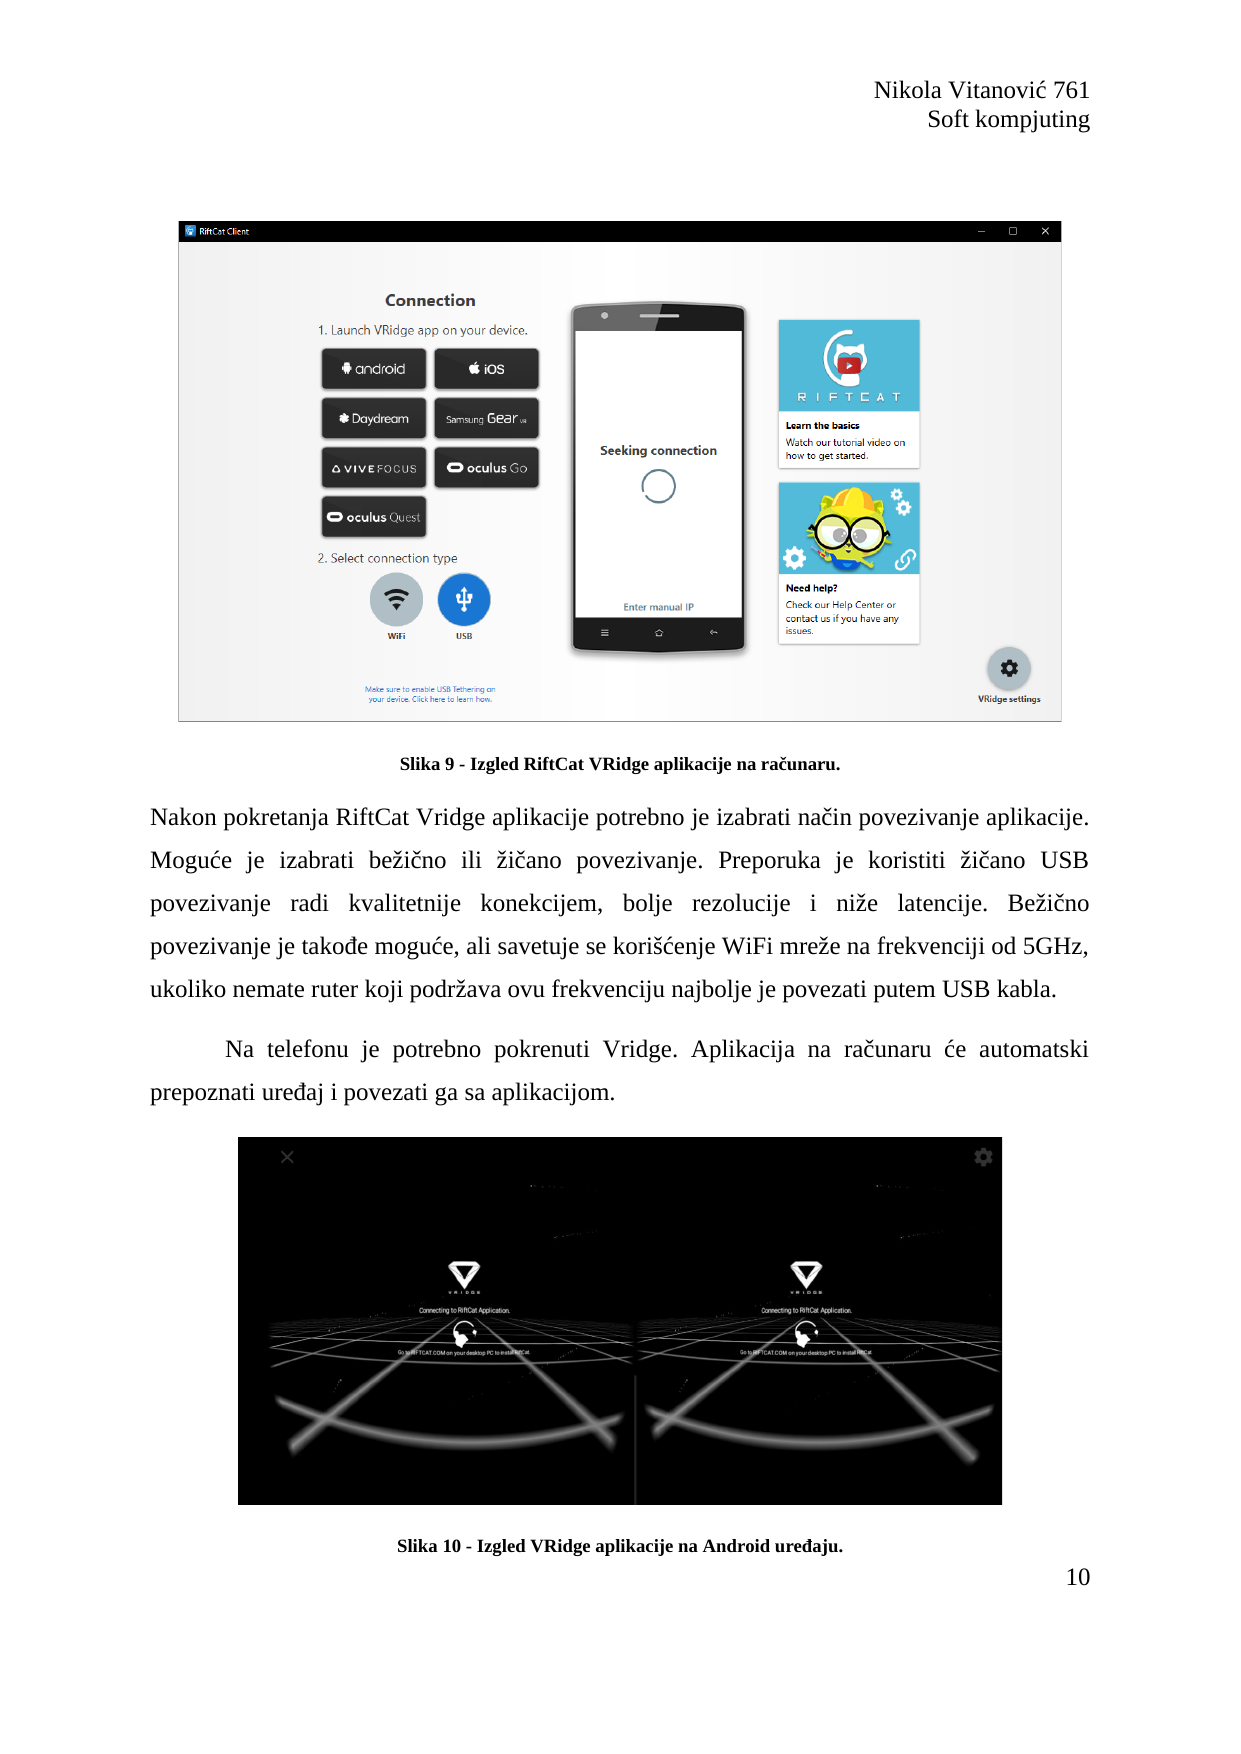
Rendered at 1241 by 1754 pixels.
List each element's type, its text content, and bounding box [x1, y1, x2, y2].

text Nakon pokretanja RiftCat Vridge aplikacije potrebno je izabrati način povezivanje aplikacije. Moguće je izabrati bežično ili žičano povezivanje. Preporuka je koristiti žičano USB povezivanje radi kvalitetnije konekcijem, bolje rezolucije i niže latencije. Bežično povezivanje je takođe moguće, ali savetuje se korišćenje WiFi mreže na frekvenciji od 5GHz, ukoliko nemate ruter koji podržava ovu frekvenciju najbolje je povezati putem USB kabla. [150, 802, 1090, 1003]
picture [238, 1137, 1003, 1505]
text Slika 9 - Izgled RiftCat VRidge aplikacije na računaru. [150, 753, 1090, 774]
text Na telefonu je potrebno pokrenuti Vridge. Aplikacija na računaru će automatski prepoznati uređaj i povezati ga sa aplikacijom. [150, 1034, 1090, 1106]
picture [178, 221, 1062, 722]
text Slika 10 - Izgled VRidge aplikacije na Android uređaju. [150, 1535, 1090, 1557]
